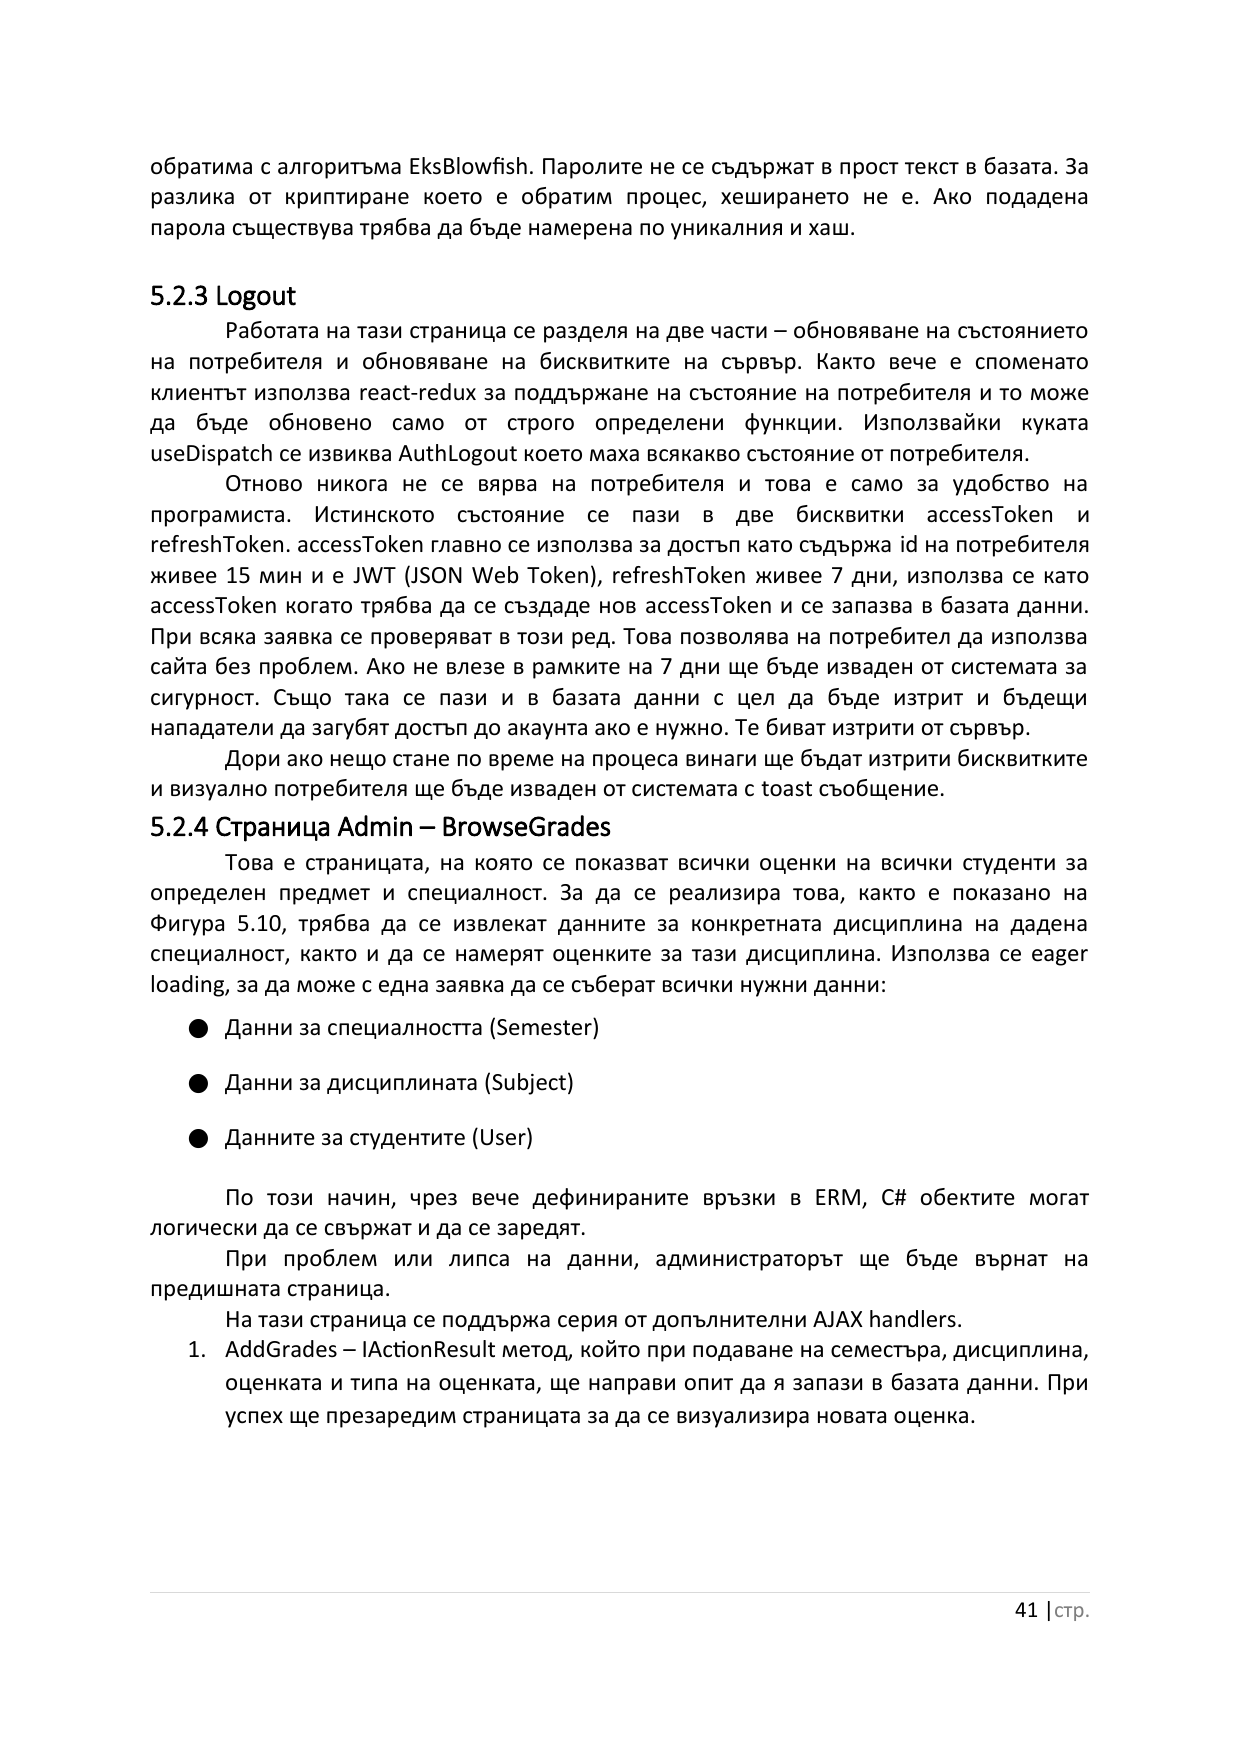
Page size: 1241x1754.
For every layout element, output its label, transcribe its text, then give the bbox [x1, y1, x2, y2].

text По този начин, чрез вече дефинираните връзки в ERM, C# обектите могат логически да се свържат и да се заредят. [150, 1181, 1090, 1242]
text Това е страницата, на която се показват всички оценки на всички студенти за определен предмет и специалност. За да се реализира това, както е показано на Фигура 5.10, трябва да се извлекат данните за конкретната дисциплина на дадена специалност, както и да се намерят оценките за тази дисциплина. Използва се eager loading, за да може с една заявка да се съберат всички нужни данни: [150, 846, 1090, 998]
text Отново никога не се вярва на потребителя и това е само за удобство на програмиста. Истинското състояние се пази в две бисквитки accessToken и refreshToken. accessToken главно се използва за достъп като съдържа id на потребителя живее 15 мин и е JWT (JSON Web Token), refreshToken живее 7 дни, използва се като accessToken когато трябва да се създаде нов accessToken и се запазва в базата данни. При всяка заявка се проверяват в този ред. Това позволява на потребител да използва сайта без проблем. Ако не влезе в рамките на 7 дни ще бъде изваден от системата за сигурност. Също така се пази и в базата данни с цел да бъде изтрит и бъдещи нападатели да загубят достъп до акаунта ако е нужно. Те биват изтрити от сървър. [150, 467, 1090, 742]
text Работата на тази страница се разделя на две части – обновяване на състоянието на потребителя и обновяване на бисквитките на сървър. Както вече е споменато клиентът използва react-redux за поддържане на състояние на потребителя и то може да бъде обновено само от строго определени функции. Използвайки куката useDispatch се извиква AuthLogout което маха всякакво състояние от потребителя. [150, 315, 1090, 467]
text При проблем или липса на данни, администраторът ще бъде върнат на предишната страница. [150, 1242, 1090, 1303]
list Данни за дисциплината (Subject) [187, 1053, 1090, 1105]
subtitle 5.2.4 Страница Admin – BrowseGrades [150, 807, 1090, 843]
text Дори ако нещо стане по време на процеса винаги ще бъдат изтрити бисквитките и визуално потребителя ще бъде изваден от системата с toast съобщение. [150, 742, 1090, 803]
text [150, 150, 1090, 242]
list Данните за студентите (User) [187, 1109, 1090, 1160]
text На тази страница се поддържа серия от допълнителни AJAX handlers. [150, 1303, 1090, 1333]
list AddGrades – IActionResult метод, който при подаване на семестъра, дисциплина, оценката и типа на оценката, ще направи опит да я запази в базата данни. При успех ще презаредим страницата за да се визуализира новата оценка. [187, 1333, 1090, 1430]
list Данни за специалността (Semester) [187, 998, 1090, 1049]
subtitle 5.2.3 Logout [150, 276, 1090, 312]
